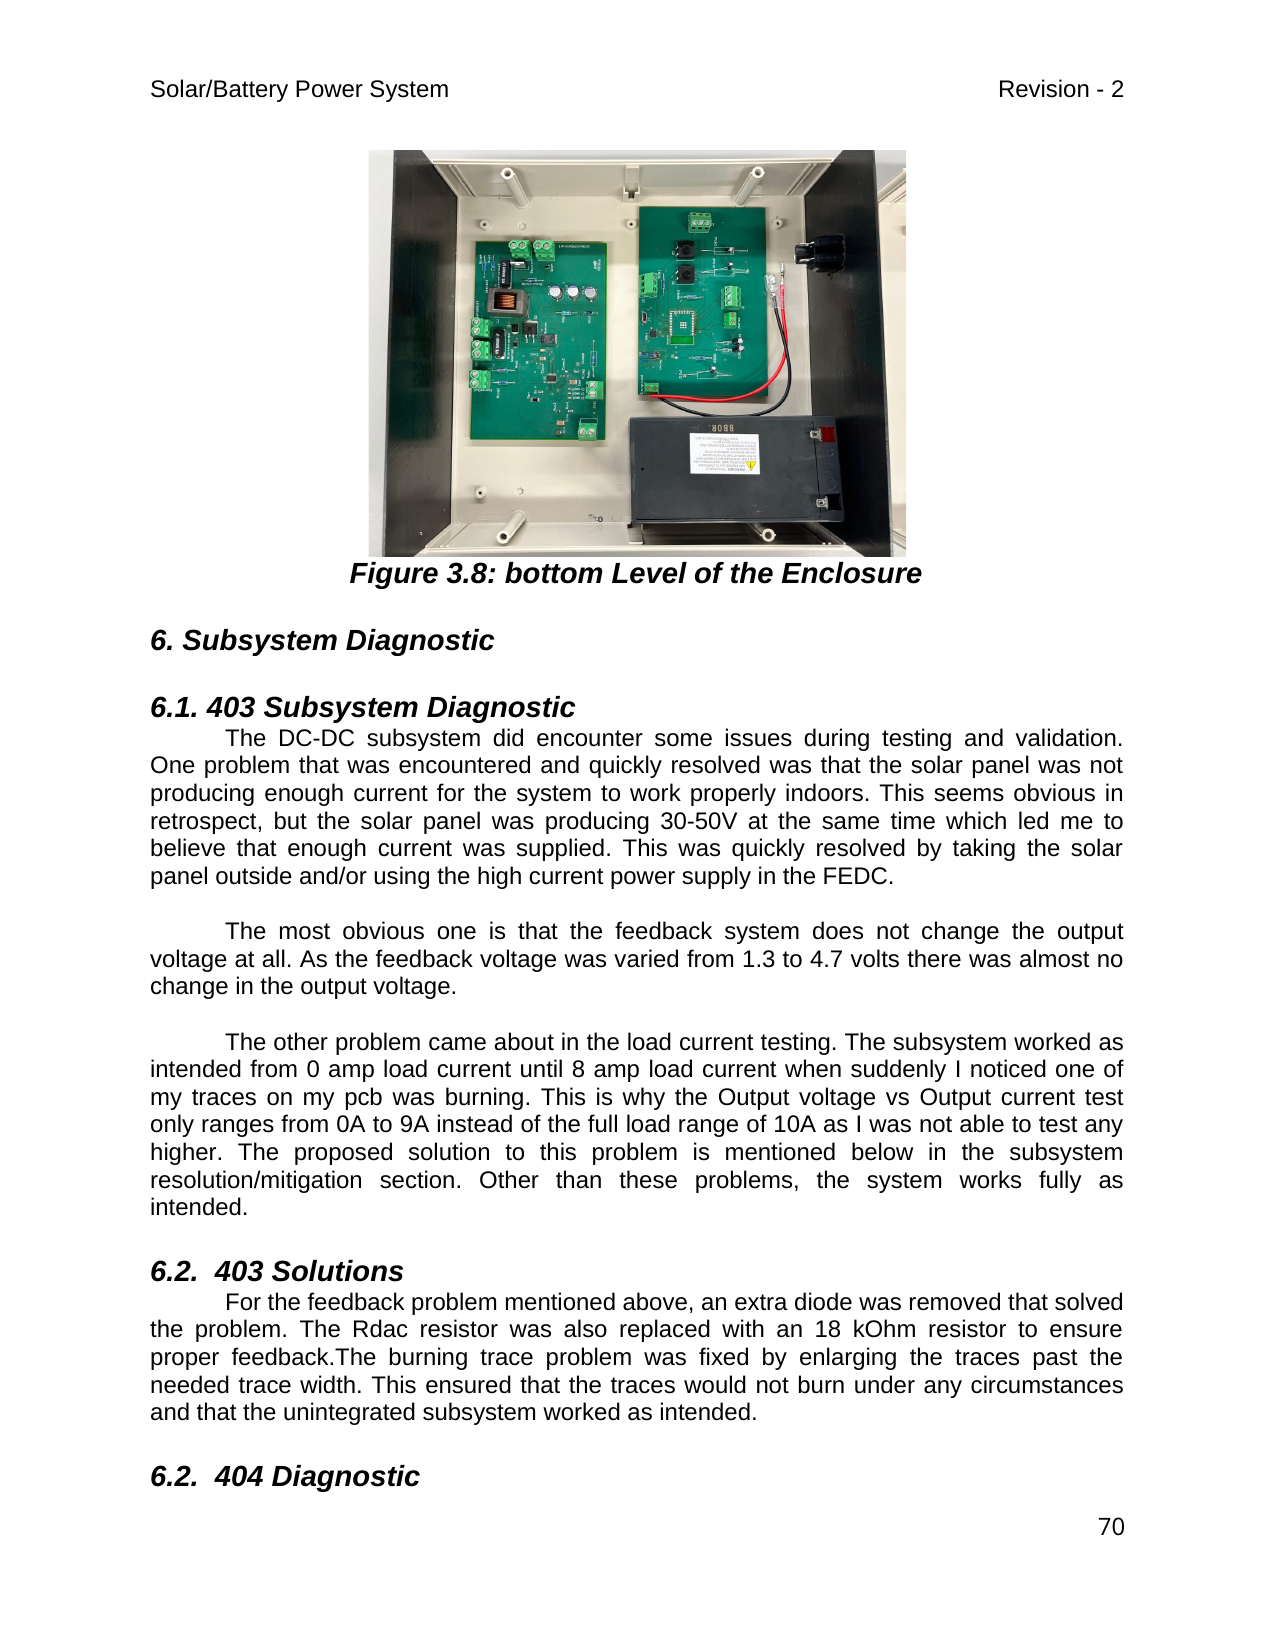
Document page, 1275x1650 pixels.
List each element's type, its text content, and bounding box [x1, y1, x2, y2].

text 6.2. 403 Solutions [150, 1254, 1125, 1288]
text 6. Subsystem Diagnostic [150, 623, 1125, 657]
text The DC-DC subsystem did encounter some issues during testing and validation. One problem that was encountered and quickly resolved was that the solar panel was not producing enough current for the system to work properly indoors. This seems obvious in retrospect, but the solar panel was producing 30-50V at the same time which led me to believe that enough current was supplied. This was quickly resolved by taking the solar panel outside and/or using the high current power supply in the FEDC. [150, 724, 1125, 889]
text The most obvious one is that the feedback system does not change the output voltage at all. As the feedback voltage was varied from 1.3 to 4.7 volts there was almost no change in the output voltage. [150, 917, 1125, 1000]
text 6.1. 403 Subsystem Diagnostic [150, 690, 1125, 724]
text 6.2. 404 Diagnostic [150, 1459, 1125, 1493]
text For the feedback problem mentioned above, an extra diode was removed that solved the problem. The Rdac resistor was also replaced with an 18 kOhm resistor to ensure proper feedback.The burning trace problem was fixed by enlarging the traces past the needed trace width. This ensured that the traces would not burn under any circumstances and that the unintegrated subsystem worked as intended. [150, 1288, 1125, 1426]
picture [368, 150, 907, 557]
text Figure 3.8: bottom Level of the Enclosure [150, 556, 1125, 590]
text The other problem came about in the load current testing. The subsystem worked as intended from 0 amp load current until 8 amp load current when suddenly I noticed one of my traces on my pcb was burning. This is why the Output voltage vs Output current test only ranges from 0A to 9A instead of the full load range of 10A as I was not able to test any higher. The proposed solution to this problem is mentioned below in the subsystem resolution/mitigation section. Other than these problems, the system works fully as intended. [150, 1027, 1125, 1221]
